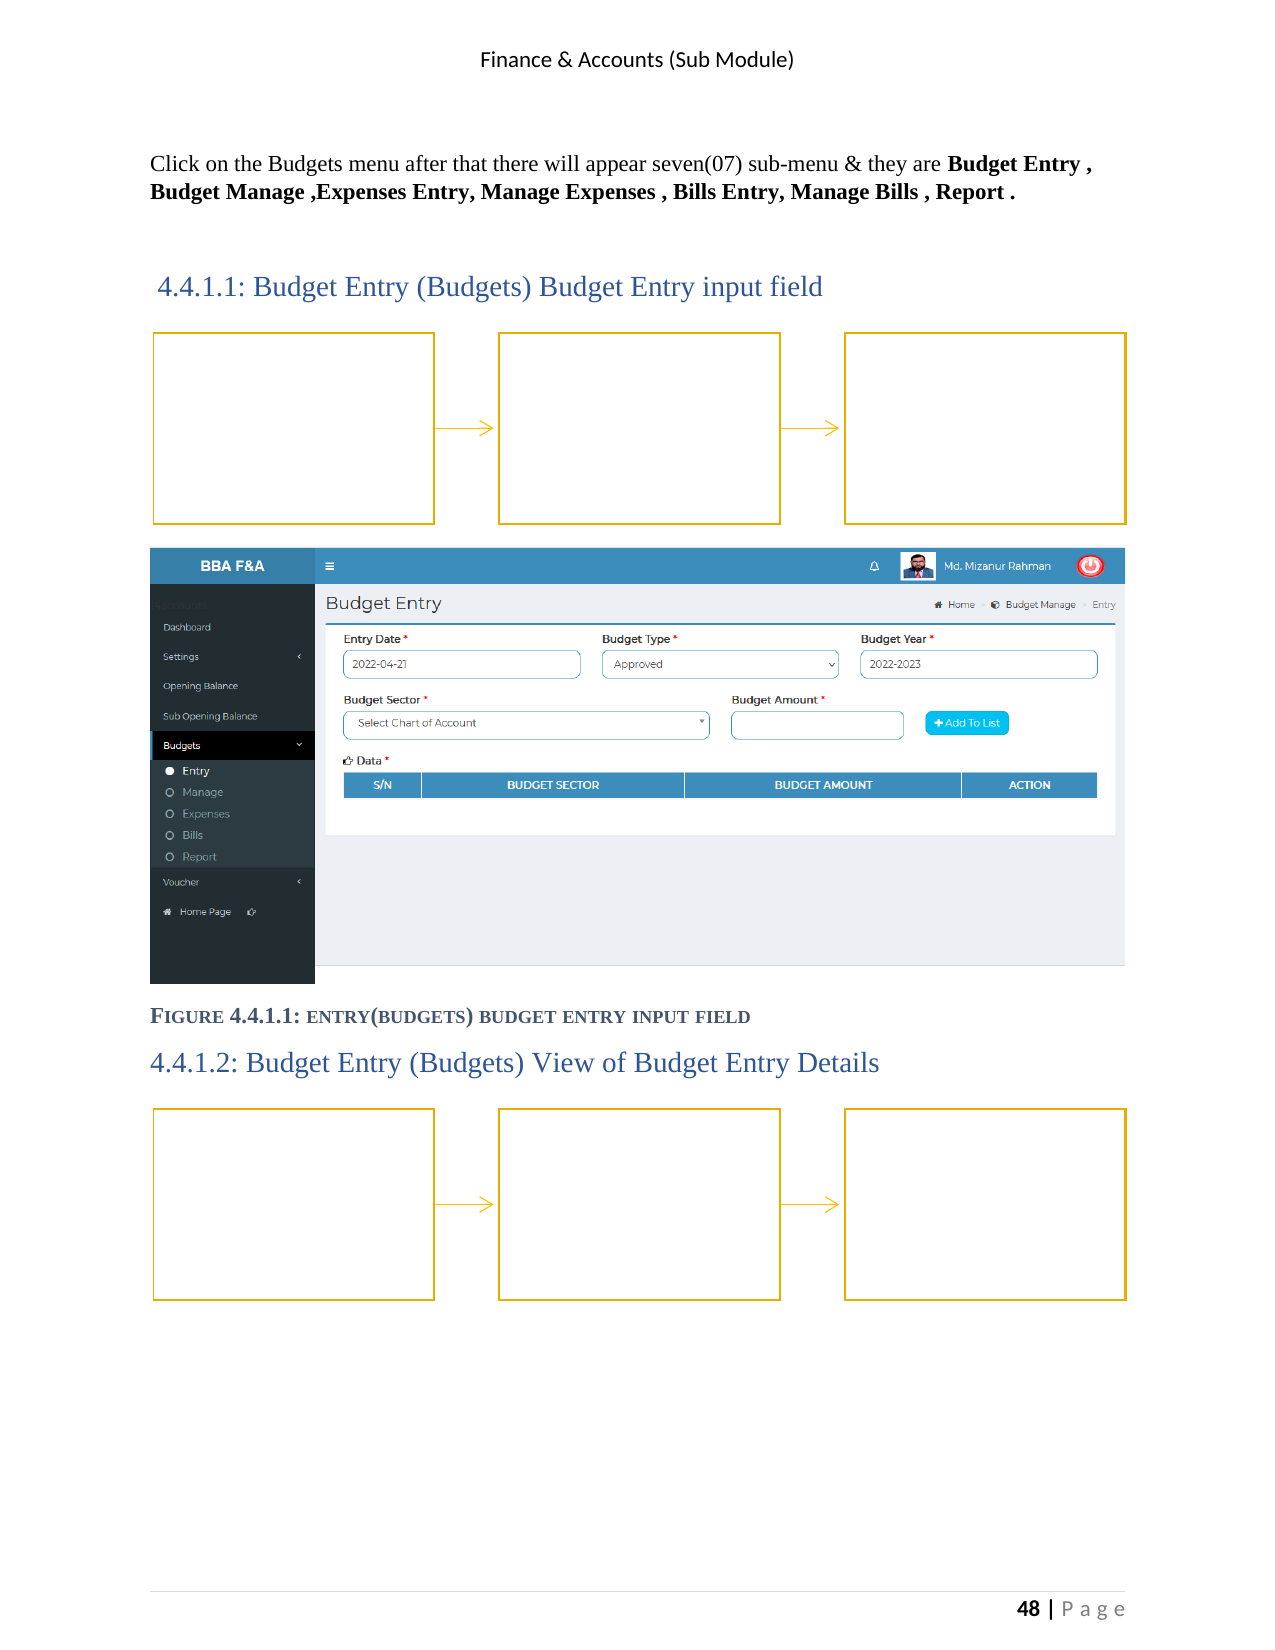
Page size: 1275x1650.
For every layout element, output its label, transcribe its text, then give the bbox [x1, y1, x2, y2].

subtitle 4.4.1.2: Budget Entry (Budgets) View of Budget Entry Details [150, 1045, 1125, 1078]
text Figure 4.4.1.1: entry(budgets) budget entry input field [150, 1002, 1125, 1028]
subtitle 4.4.1.1: Budget Entry (Budgets) Budget Entry input field [150, 269, 1125, 302]
picture [150, 545, 1125, 984]
text Click on the Budgets menu after that there will appear seven(07) sub-menu & they are Budget Entry , Budget Manage ,Expenses Entry, Manage Expenses , Bills Entry, Manage Bills , Report . [150, 150, 1125, 205]
